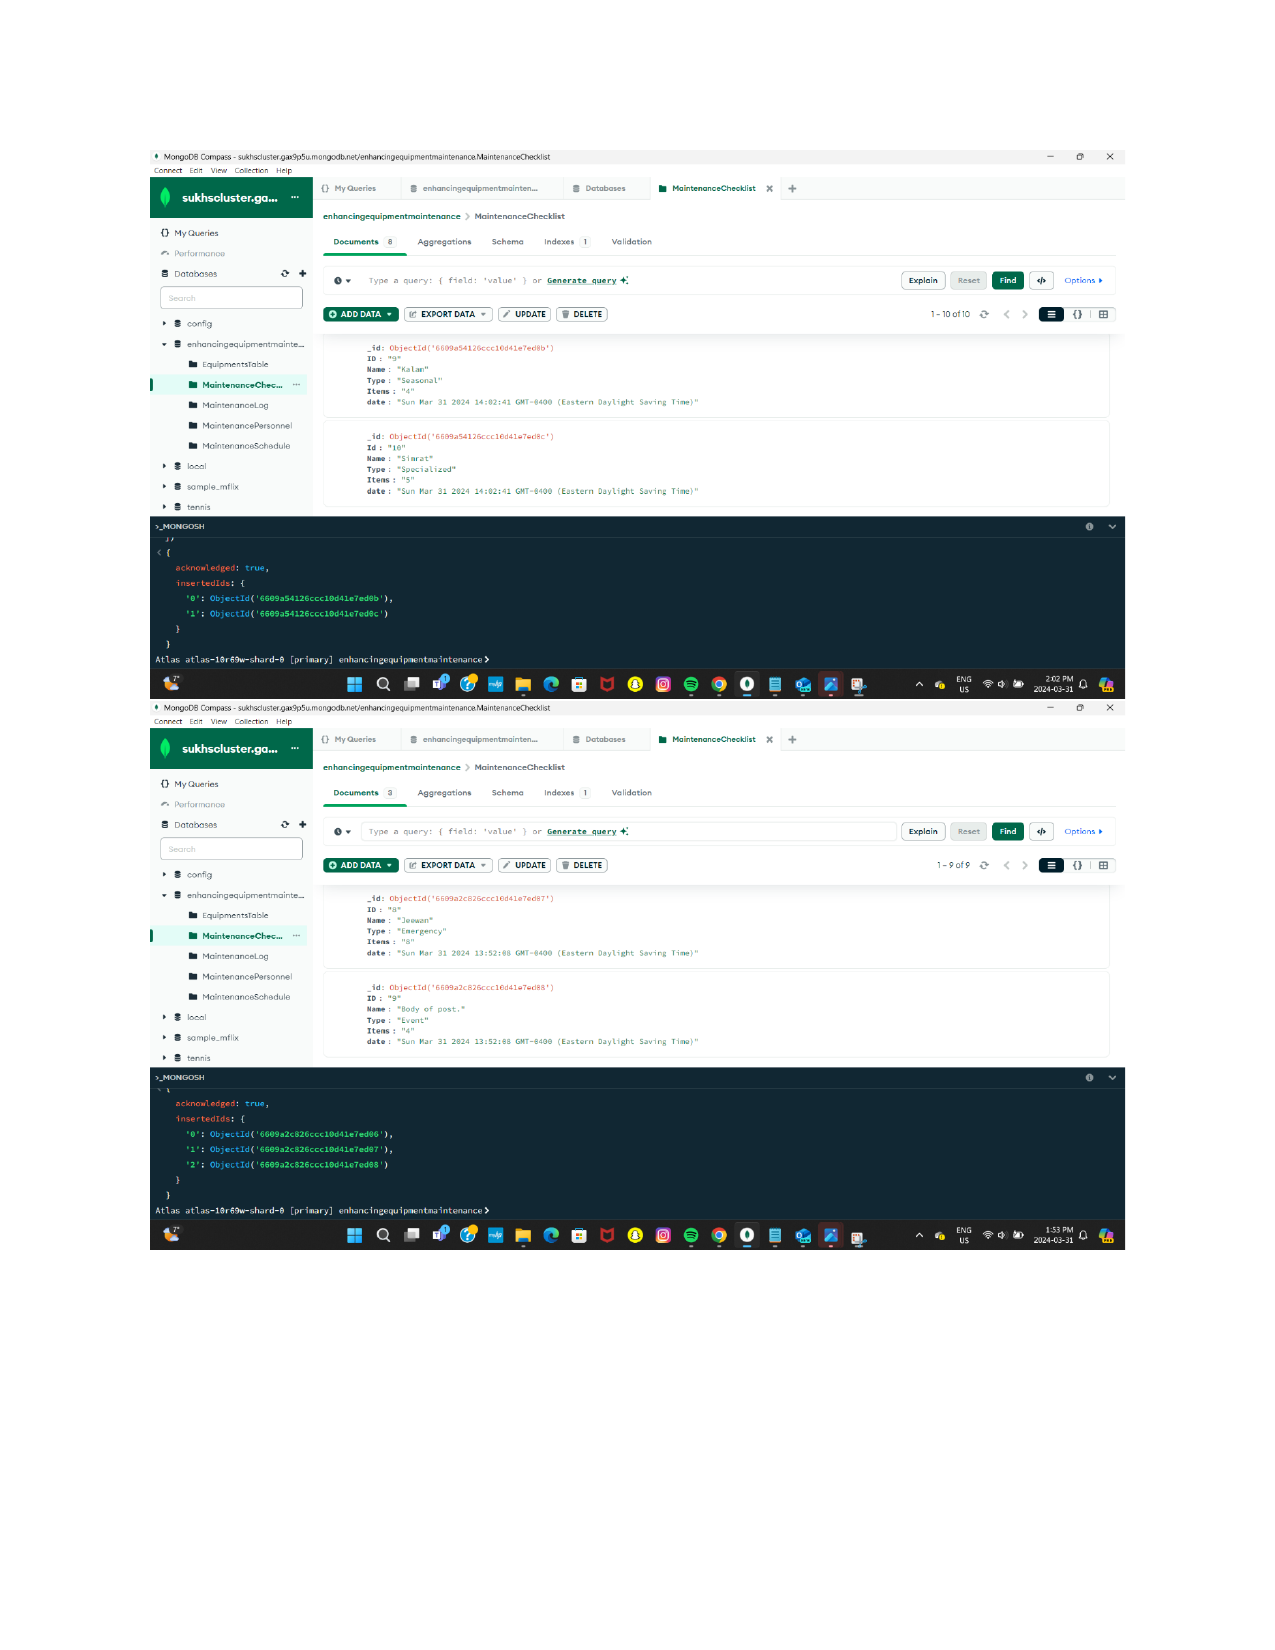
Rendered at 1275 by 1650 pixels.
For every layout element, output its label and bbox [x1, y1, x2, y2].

picture [150, 150, 1125, 699]
picture [150, 701, 1125, 1250]
